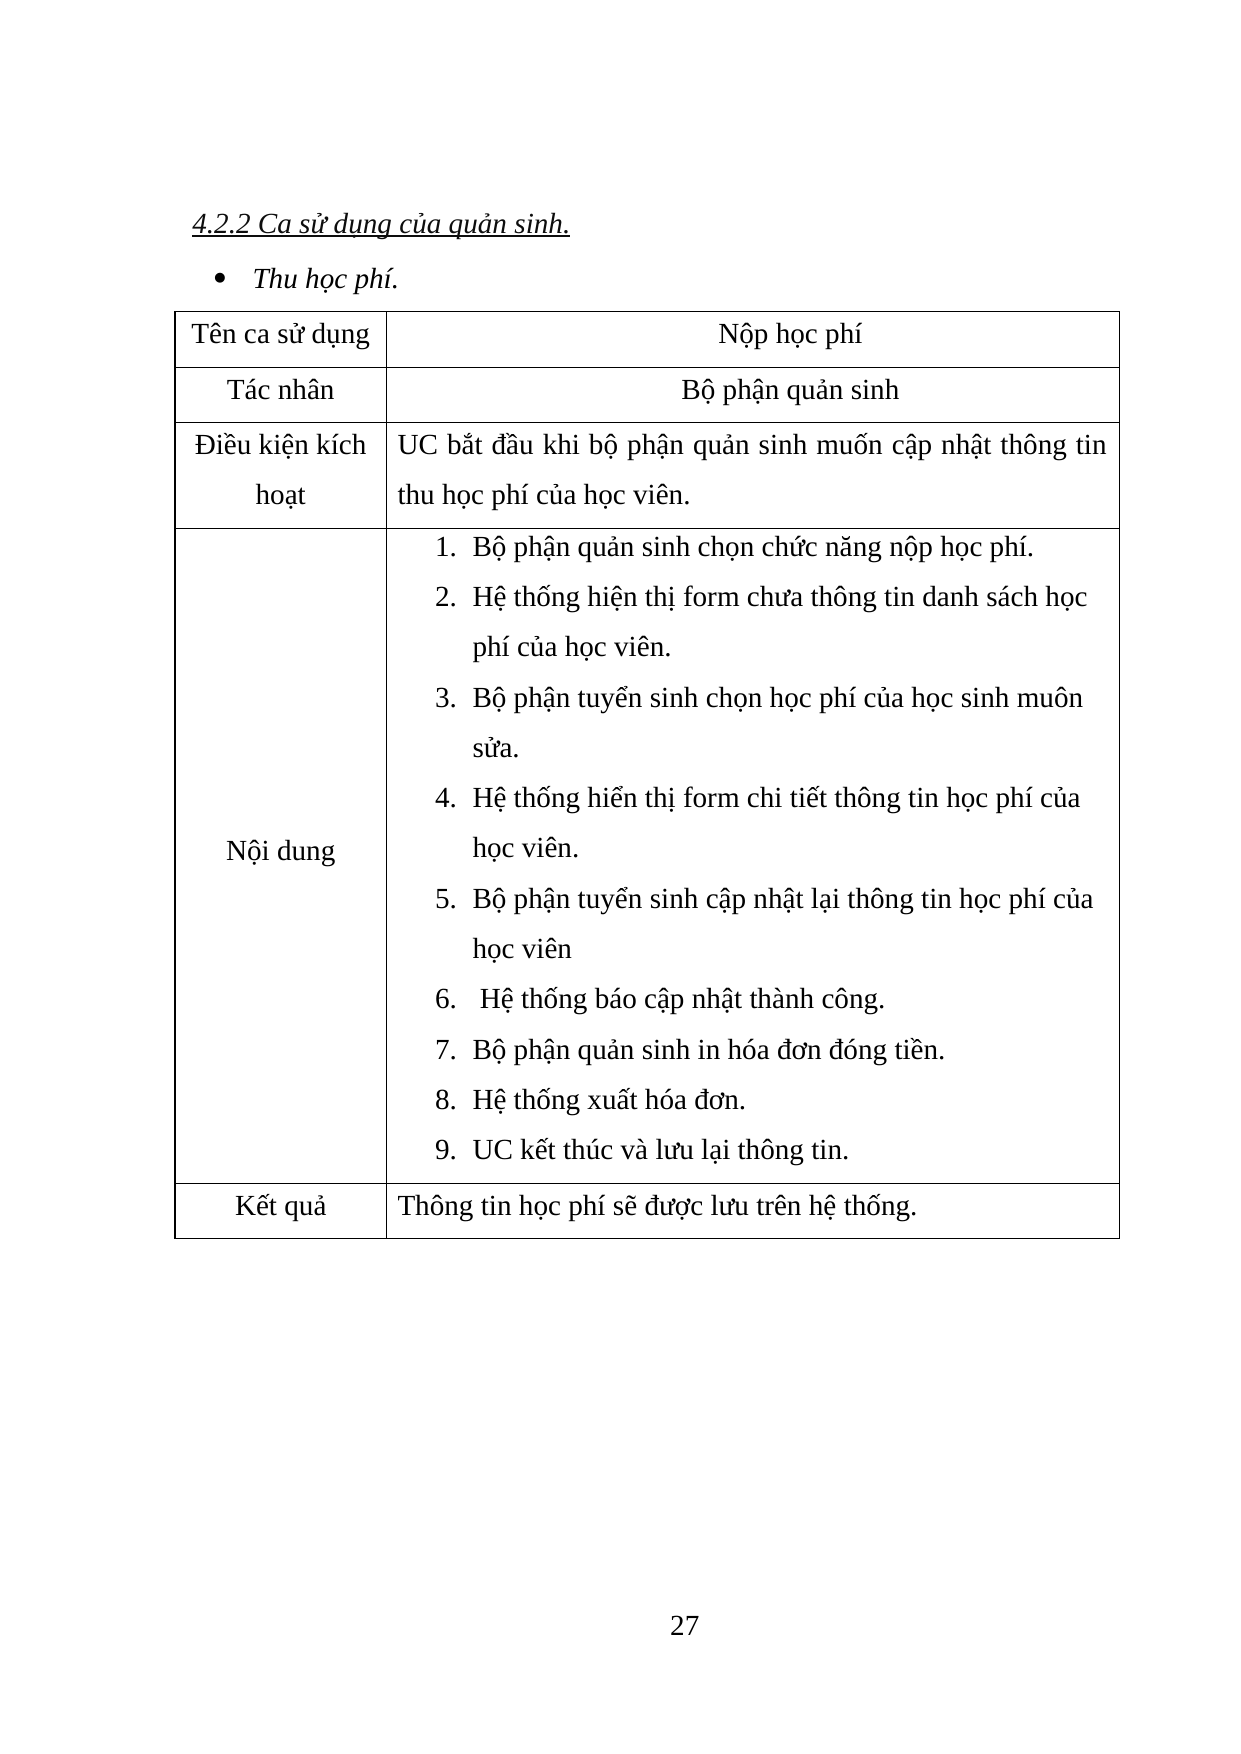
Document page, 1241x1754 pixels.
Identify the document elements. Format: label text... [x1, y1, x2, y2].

table_header Tên ca sử dụng [176, 312, 386, 367]
table_cell Bộ phận quản sinh [387, 368, 1119, 422]
subtitle 4.2.2 Ca sử dụng của quản sinh. [177, 206, 1117, 240]
table_cell Bộ phận quản sinh chọn chức năng nộp học phí. Hệ thống hiện thị form chưa thông tin danh sách học phí của học viên. Bộ phận tuyển sinh chọn học phí của học sinh muôn sửa. Hệ thống hiển thị form chi tiết thông tin học phí của học viên. Bộ phận tuyển sinh cập nhật lại thông tin học phí của học viên Hệ thống báo cập nhật thành công. Bộ phận quản sinh in hóa đơn đóng tiền. Hệ thống xuất hóa đơn. UC kết thúc và lưu lại thông tin. [387, 529, 1119, 1183]
table_cell Nội dung [176, 529, 386, 1183]
table_cell Điều kiện kích hoạt [176, 423, 386, 528]
subtitle Thu học phí. [215, 261, 1117, 294]
table_header Nộp học phí [387, 312, 1119, 367]
table_cell Tác nhân [176, 368, 386, 422]
table_cell Thông tin học phí sẽ được lưu trên hệ thống. [387, 1184, 1119, 1238]
table_cell UC bắt đầu khi bộ phận quản sinh muốn cập nhật thông tin thu học phí của học viên. [387, 423, 1119, 528]
table_cell Kết quả [176, 1184, 386, 1238]
